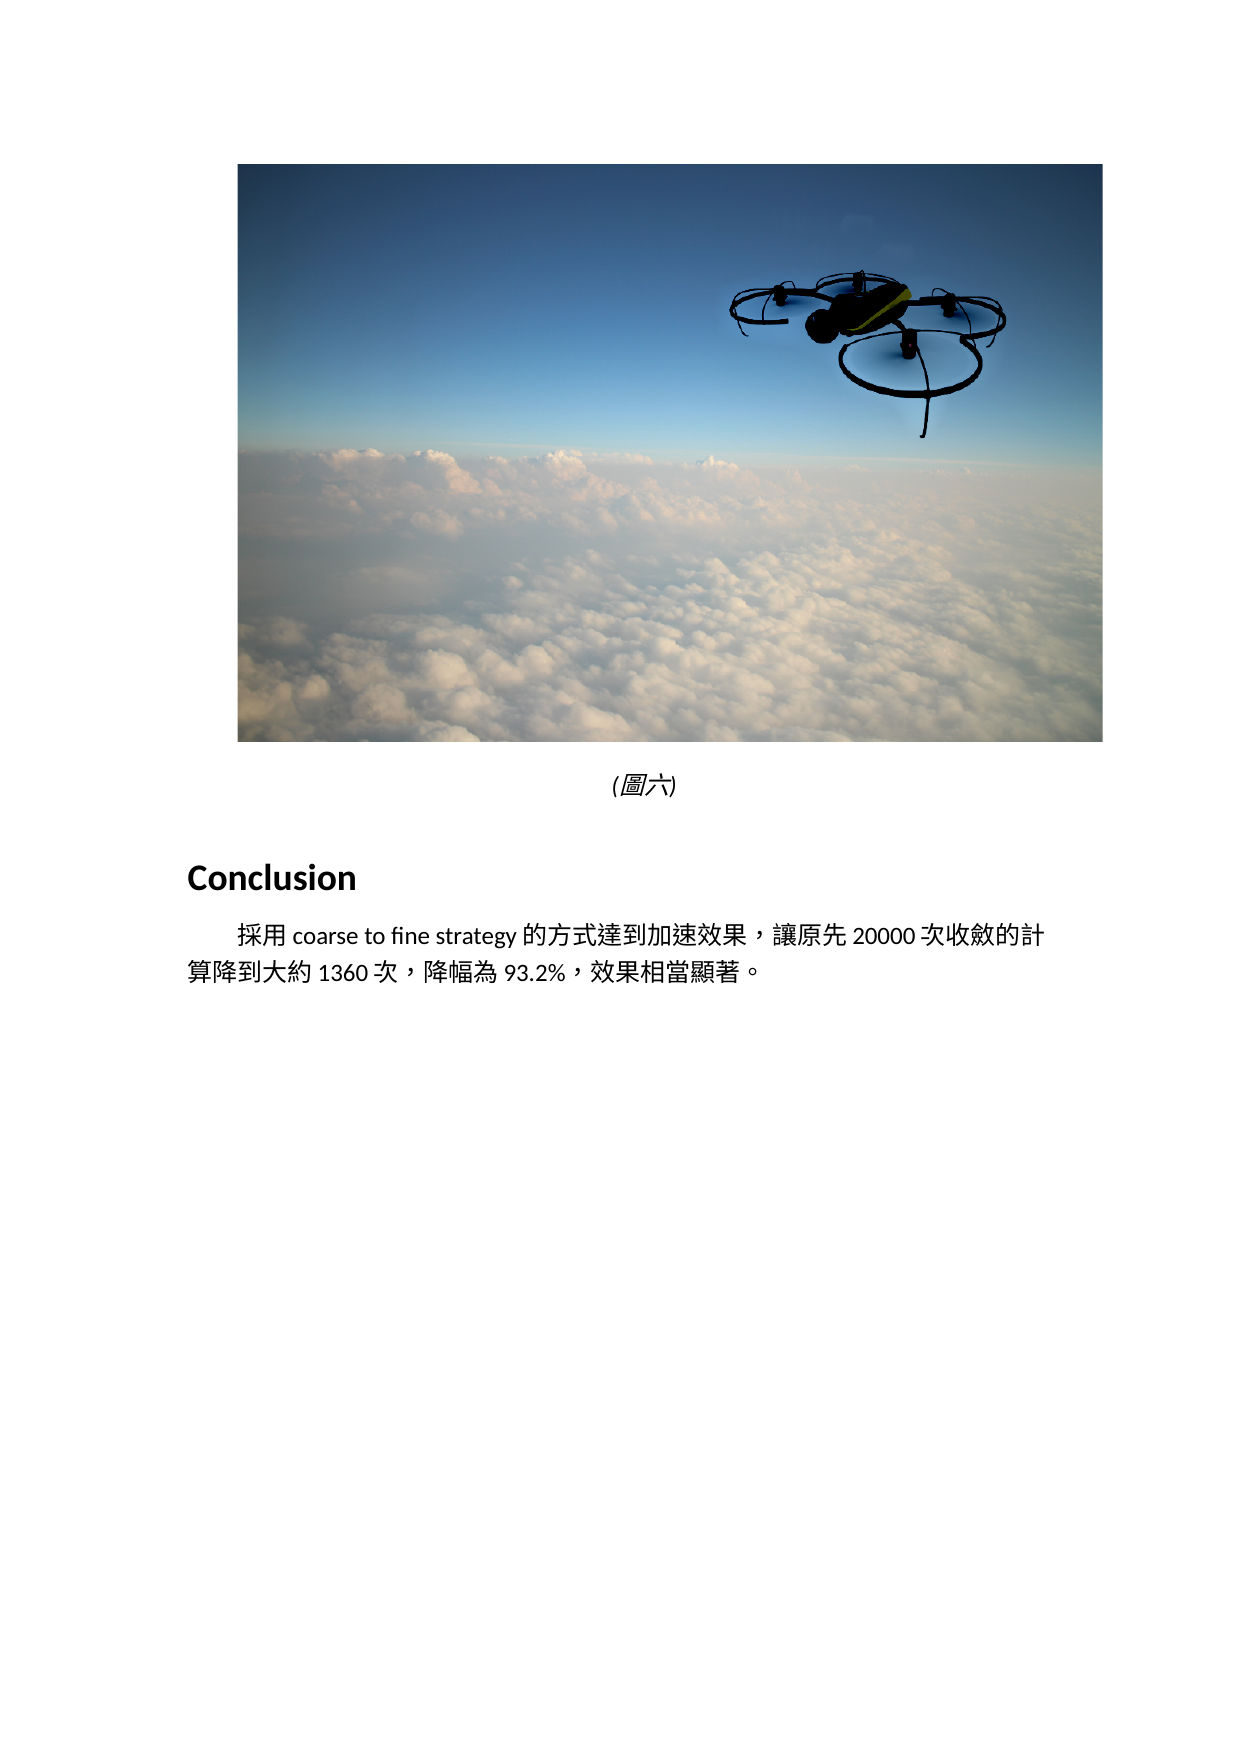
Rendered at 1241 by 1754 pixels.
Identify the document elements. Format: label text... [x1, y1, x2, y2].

text 採用coarse to fine strategy的方式達到加速效果，讓原先20000次收斂的計算降到大約1360次，降幅為93.2%，效果相當顯著。 [187, 914, 1053, 989]
text Conclusion [187, 839, 1053, 914]
picture [237, 164, 1103, 742]
list (圖六) [237, 764, 1053, 802]
